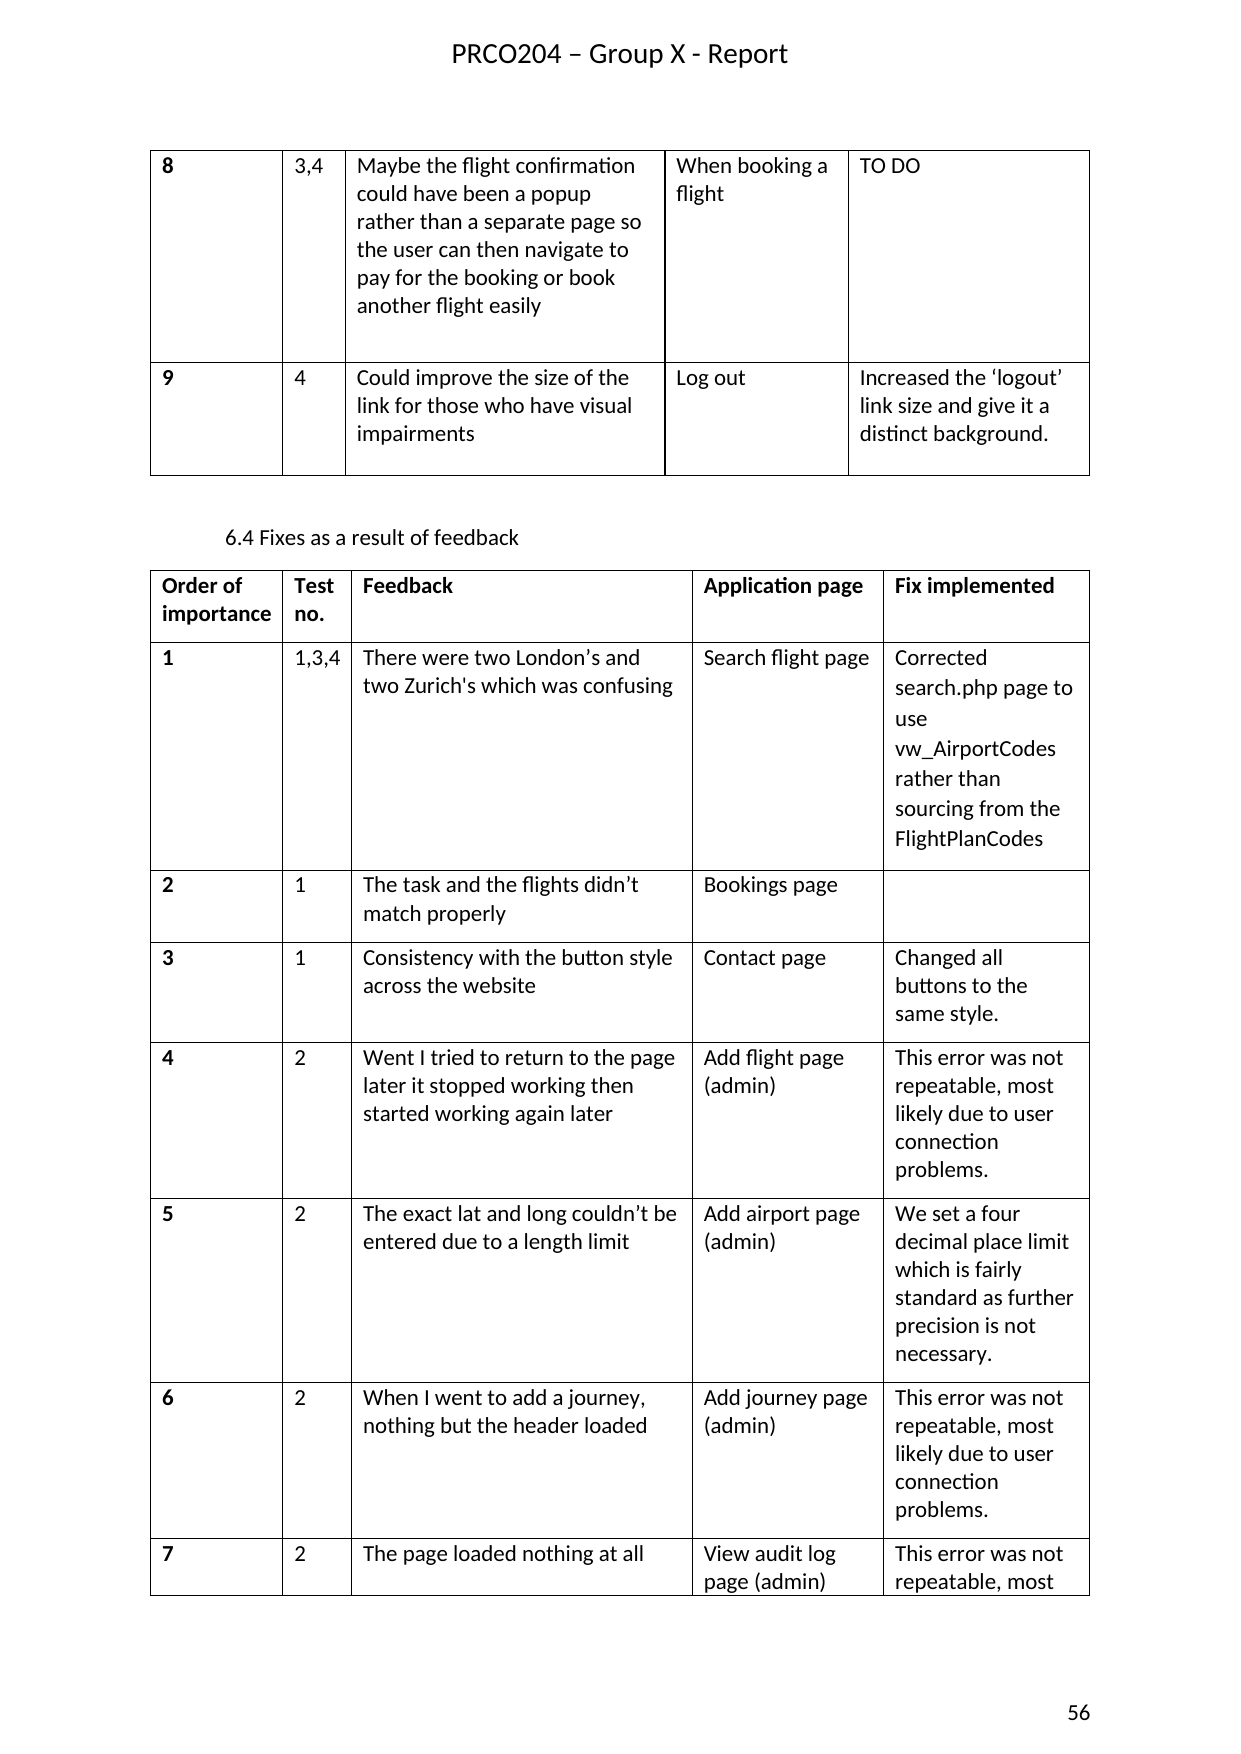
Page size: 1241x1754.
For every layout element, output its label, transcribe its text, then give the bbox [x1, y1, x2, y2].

table_cell 6 [151, 1383, 282, 1538]
table_cell 3 [151, 943, 282, 1042]
table_cell Contact page [693, 943, 883, 1042]
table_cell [884, 1383, 1089, 1538]
table_cell Consistency with the button style across the website [352, 943, 692, 1042]
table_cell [884, 1539, 1089, 1595]
table_cell 2 [151, 871, 282, 942]
table_cell Corrected search.php page to use vw_AirportCodes rather than sourcing from the FlightPlanCodes [884, 643, 1089, 869]
table_cell There were two London’s and two Zurich's which was confusing [352, 643, 692, 869]
table_cell Increased the ‘logout’ link size and give it a distinct background. [849, 363, 1089, 475]
table_cell Search flight page [693, 643, 883, 869]
table_cell 4 [283, 363, 345, 475]
table_header Fix implemented [884, 571, 1089, 642]
table_cell 2 [283, 1199, 351, 1382]
table_header Order of importance [151, 571, 282, 642]
table_cell Could improve the size of the link for those who have visual impairments [346, 363, 664, 475]
table_cell 5 [151, 1199, 282, 1382]
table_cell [352, 1539, 692, 1595]
table_cell Went I tried to return to the page later it stopped working then started working again later [352, 1043, 692, 1198]
table_cell 7 [151, 1539, 282, 1595]
table_cell 2 [283, 1043, 351, 1198]
table_cell Changed all buttons to the same style. [884, 943, 1089, 1042]
table_cell 3,4 [283, 151, 345, 362]
table_cell Maybe the flight confirmation could have been a popup rather than a separate page so the user can then navigate to pay for the booking or book another flight easily [346, 151, 664, 362]
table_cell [693, 1539, 883, 1595]
table_cell Add journey page (admin) [693, 1383, 883, 1538]
table_cell 2 [283, 1383, 351, 1538]
table_cell [884, 871, 1089, 942]
table_cell The task and the flights didn’t match properly [352, 871, 692, 942]
table_cell 1,3,4 [283, 643, 351, 869]
table_cell This error was not repeatable, most likely due to user connection problems. [884, 1043, 1089, 1198]
table_cell The exact lat and long couldn’t be entered due to a length limit [352, 1199, 692, 1382]
table_cell Log out [666, 363, 848, 475]
table_header Test no. [283, 571, 351, 642]
table_cell 4 [151, 1043, 282, 1198]
table_header Application page [693, 571, 883, 642]
text 6.4 Fixes as a result of feedback [150, 523, 1090, 551]
table_cell When I went to add a journey, nothing but the header loaded [352, 1383, 692, 1538]
table_cell We set a four decimal place limit which is fairly standard as further precision is not necessary. [884, 1199, 1089, 1382]
table_cell 2 [283, 1539, 351, 1595]
table_cell TO DO [849, 151, 1089, 362]
table_cell When booking a flight [666, 151, 848, 362]
table_cell 8 [151, 151, 282, 362]
table_cell 1 [283, 871, 351, 942]
table_cell 1 [283, 943, 351, 1042]
table_cell 9 [151, 363, 282, 475]
table_cell 1 [151, 643, 282, 869]
table_header Feedback [352, 571, 692, 642]
table_cell Add airport page (admin) [693, 1199, 883, 1382]
table_cell Add flight page (admin) [693, 1043, 883, 1198]
table_cell Bookings page [693, 871, 883, 942]
